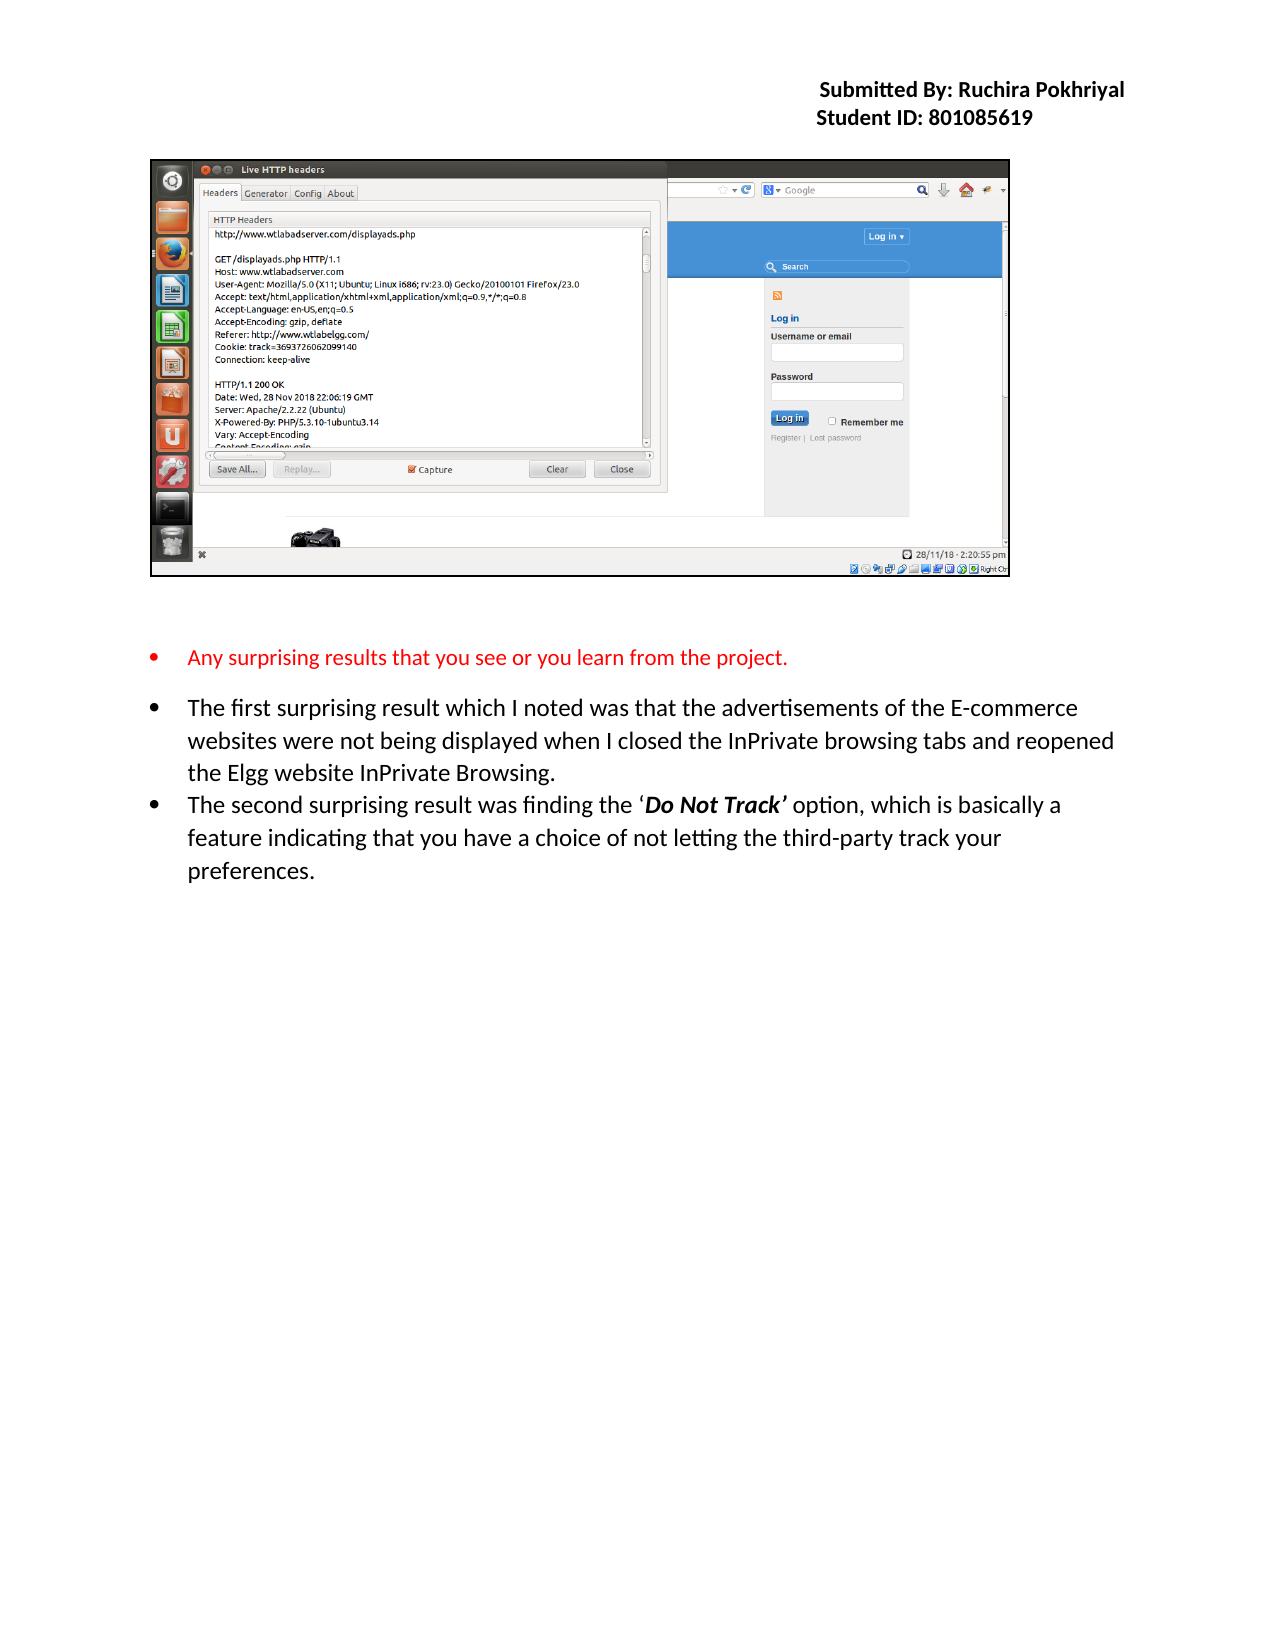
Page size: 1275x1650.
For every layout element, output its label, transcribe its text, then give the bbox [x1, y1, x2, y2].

list The second surprising result was finding the ‘Do Not Track’ option, which is basically a feature indicating that you have a choice of not letting the third-party track your preferences. [150, 789, 1092, 886]
list Any surprising results that you see or you learn from the project. [150, 643, 1125, 671]
list The first surprising result which I noted was that the advertisements of the E-commerce websites were not being displayed when I closed the InPrivate browsing tabs and reopened the Elgg website InPrivate Browsing. [150, 692, 1125, 788]
picture [152, 161, 1008, 575]
